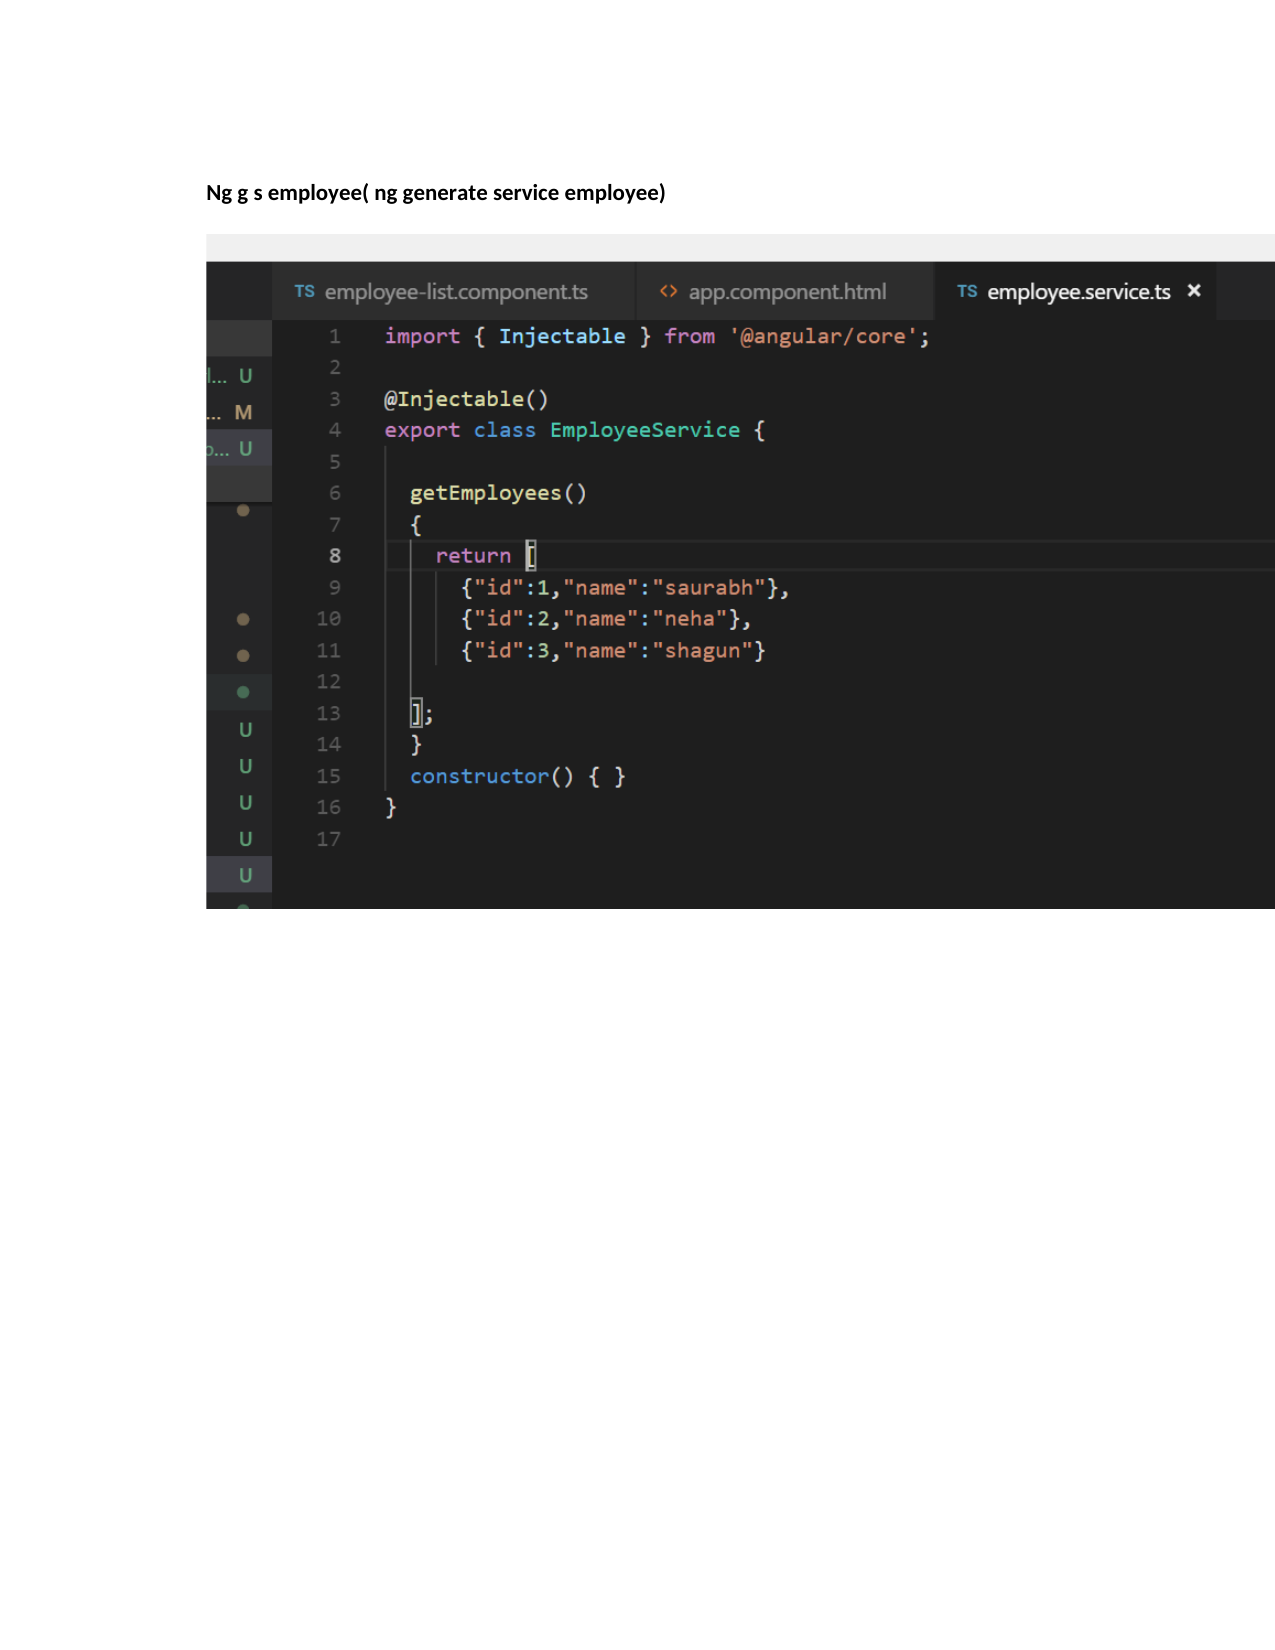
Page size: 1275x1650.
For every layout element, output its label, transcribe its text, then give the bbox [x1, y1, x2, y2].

picture [206, 234, 1275, 909]
text Ng g s employee( ng generate service employee) [206, 178, 1125, 206]
